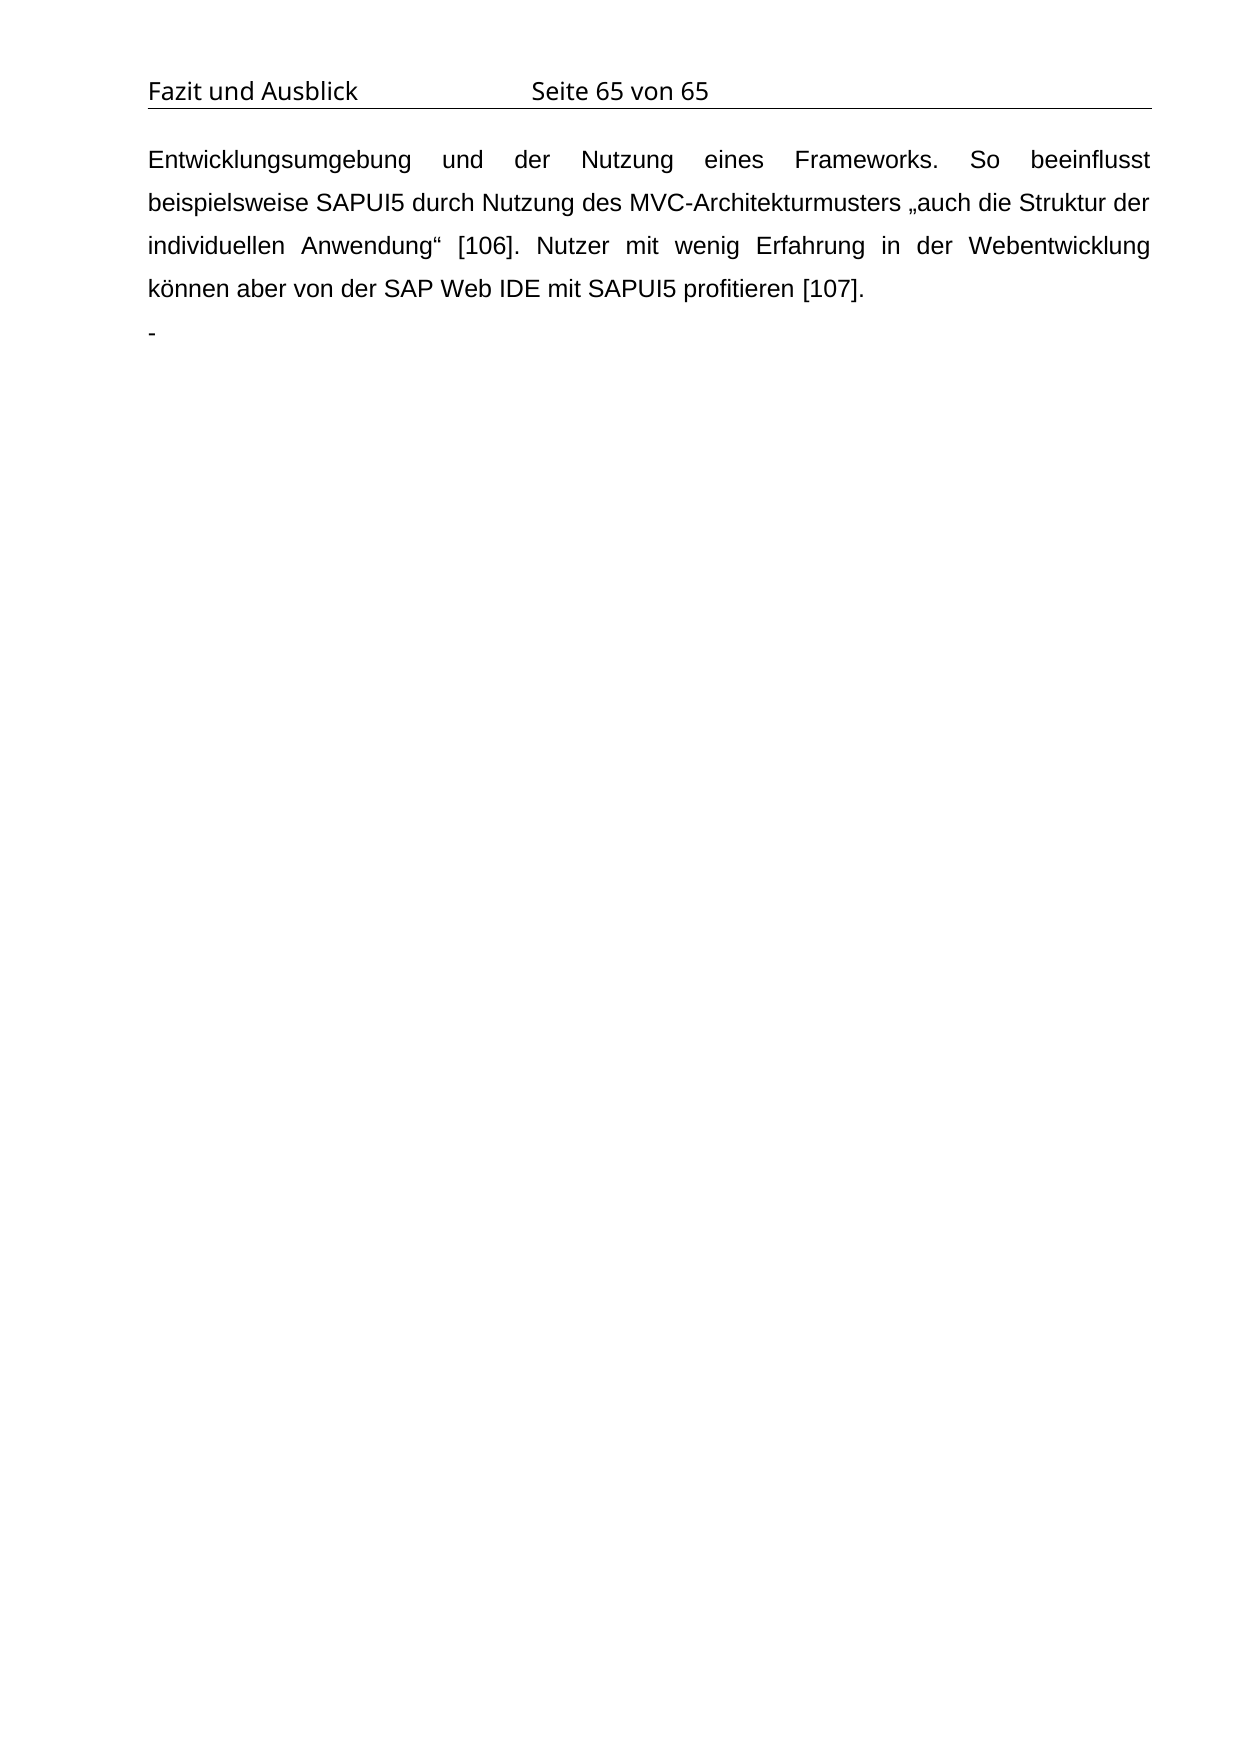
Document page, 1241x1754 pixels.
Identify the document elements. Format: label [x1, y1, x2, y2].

text [148, 145, 1152, 303]
